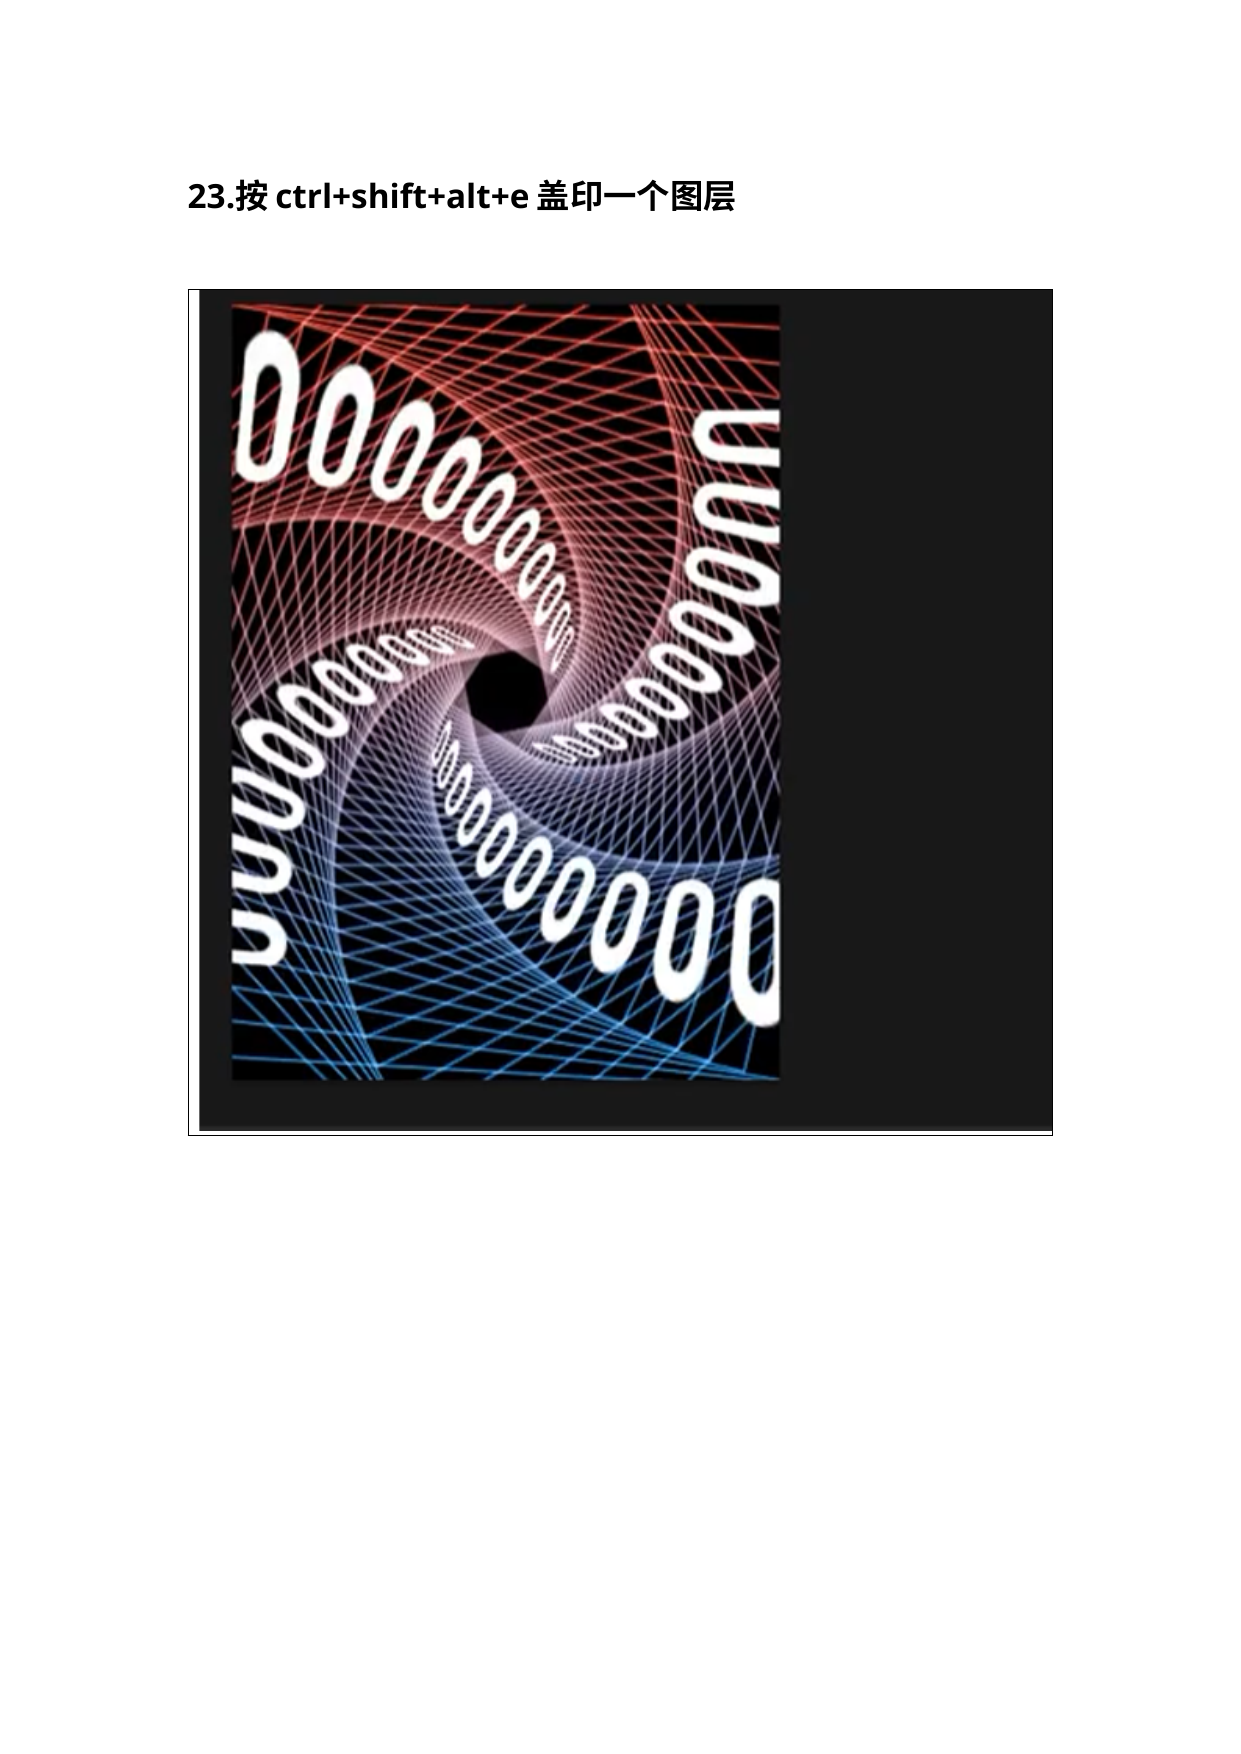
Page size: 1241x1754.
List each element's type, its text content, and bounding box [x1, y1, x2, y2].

picture [199, 290, 1053, 1131]
subtitle 23.按ctrl+shift+alt+e盖印一个图层 [187, 162, 1053, 227]
table_header [189, 290, 1052, 1135]
